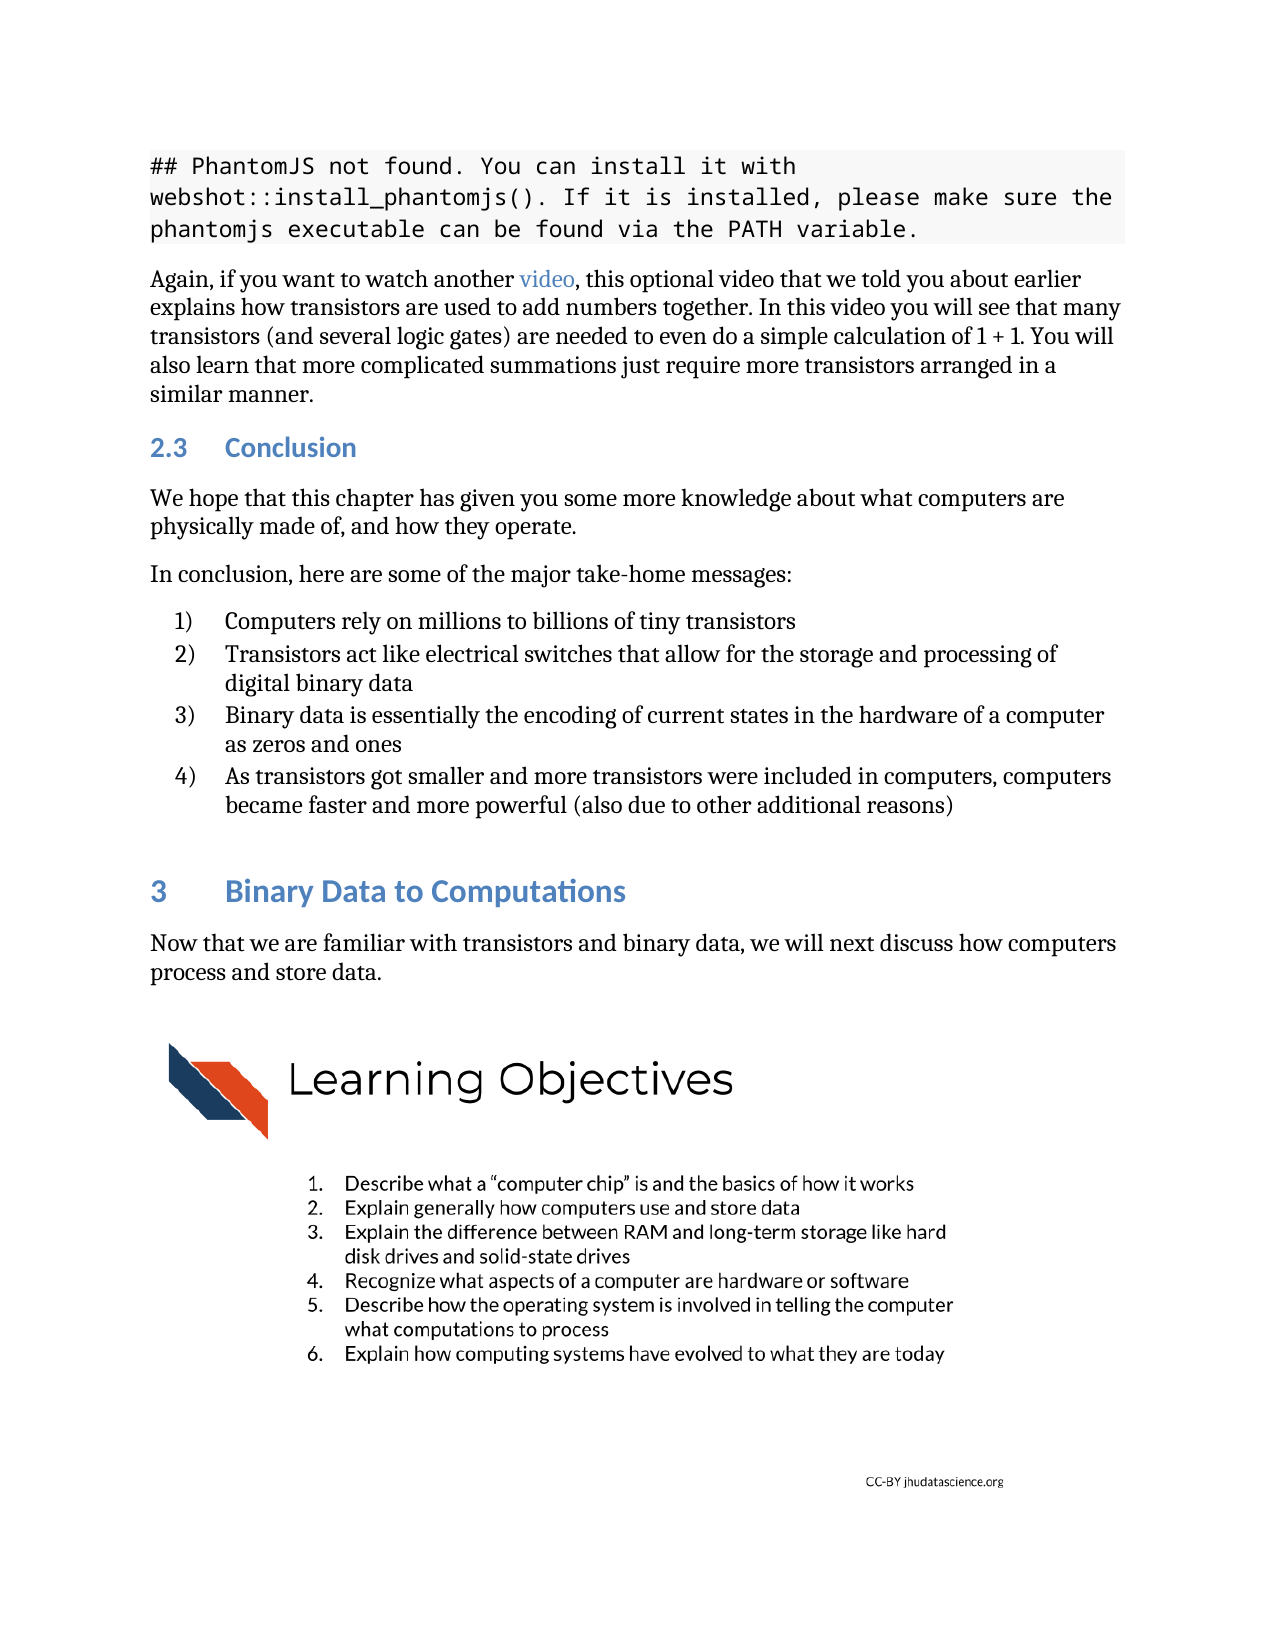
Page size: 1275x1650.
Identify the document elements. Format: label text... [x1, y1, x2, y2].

list Computers rely on millions to billions of tiny transistors [175, 607, 1125, 636]
subtitle 3 Binary Data to Computations [150, 870, 1125, 911]
subtitle 2.3 Conclusion [150, 429, 1125, 465]
text We hope that this chapter has given you some more knowledge about what computers are physically made of, and how they operate. [150, 483, 1125, 541]
list Binary data is essentially the encoding of current states in the hardware of a computer as zeros and ones [175, 701, 1125, 758]
list As transistors got smaller and more transistors were included in computers, computers became faster and more powerful (also due to other additional reasons) [175, 762, 1125, 820]
text Again, if you want to watch another video, this optional video that we told you about earlier explains how transistors are used to add numbers together. In this video you will see that many transistors (and several logic gates) are needed to even do a simple calculation of 1 + 1. You will also learn that more complicated summations just require more transistors arranged in a similar manner. [150, 264, 1125, 408]
picture [168, 1005, 1044, 1498]
list Transistors act like electrical switches that allow for the storage and processing of digital binary data [175, 640, 1125, 697]
text In conclusion, here are some of the major take-home messages: [150, 560, 1125, 588]
text Now that we are familiar with transistors and binary data, we will next discuss how computers process and store data. [150, 929, 1125, 987]
text ## PhantomJS not found. You can install it with webshot::install_phantomjs(). If it is installed, please make sure the phantomjs executable can be found via the PATH variable. [150, 150, 1125, 244]
